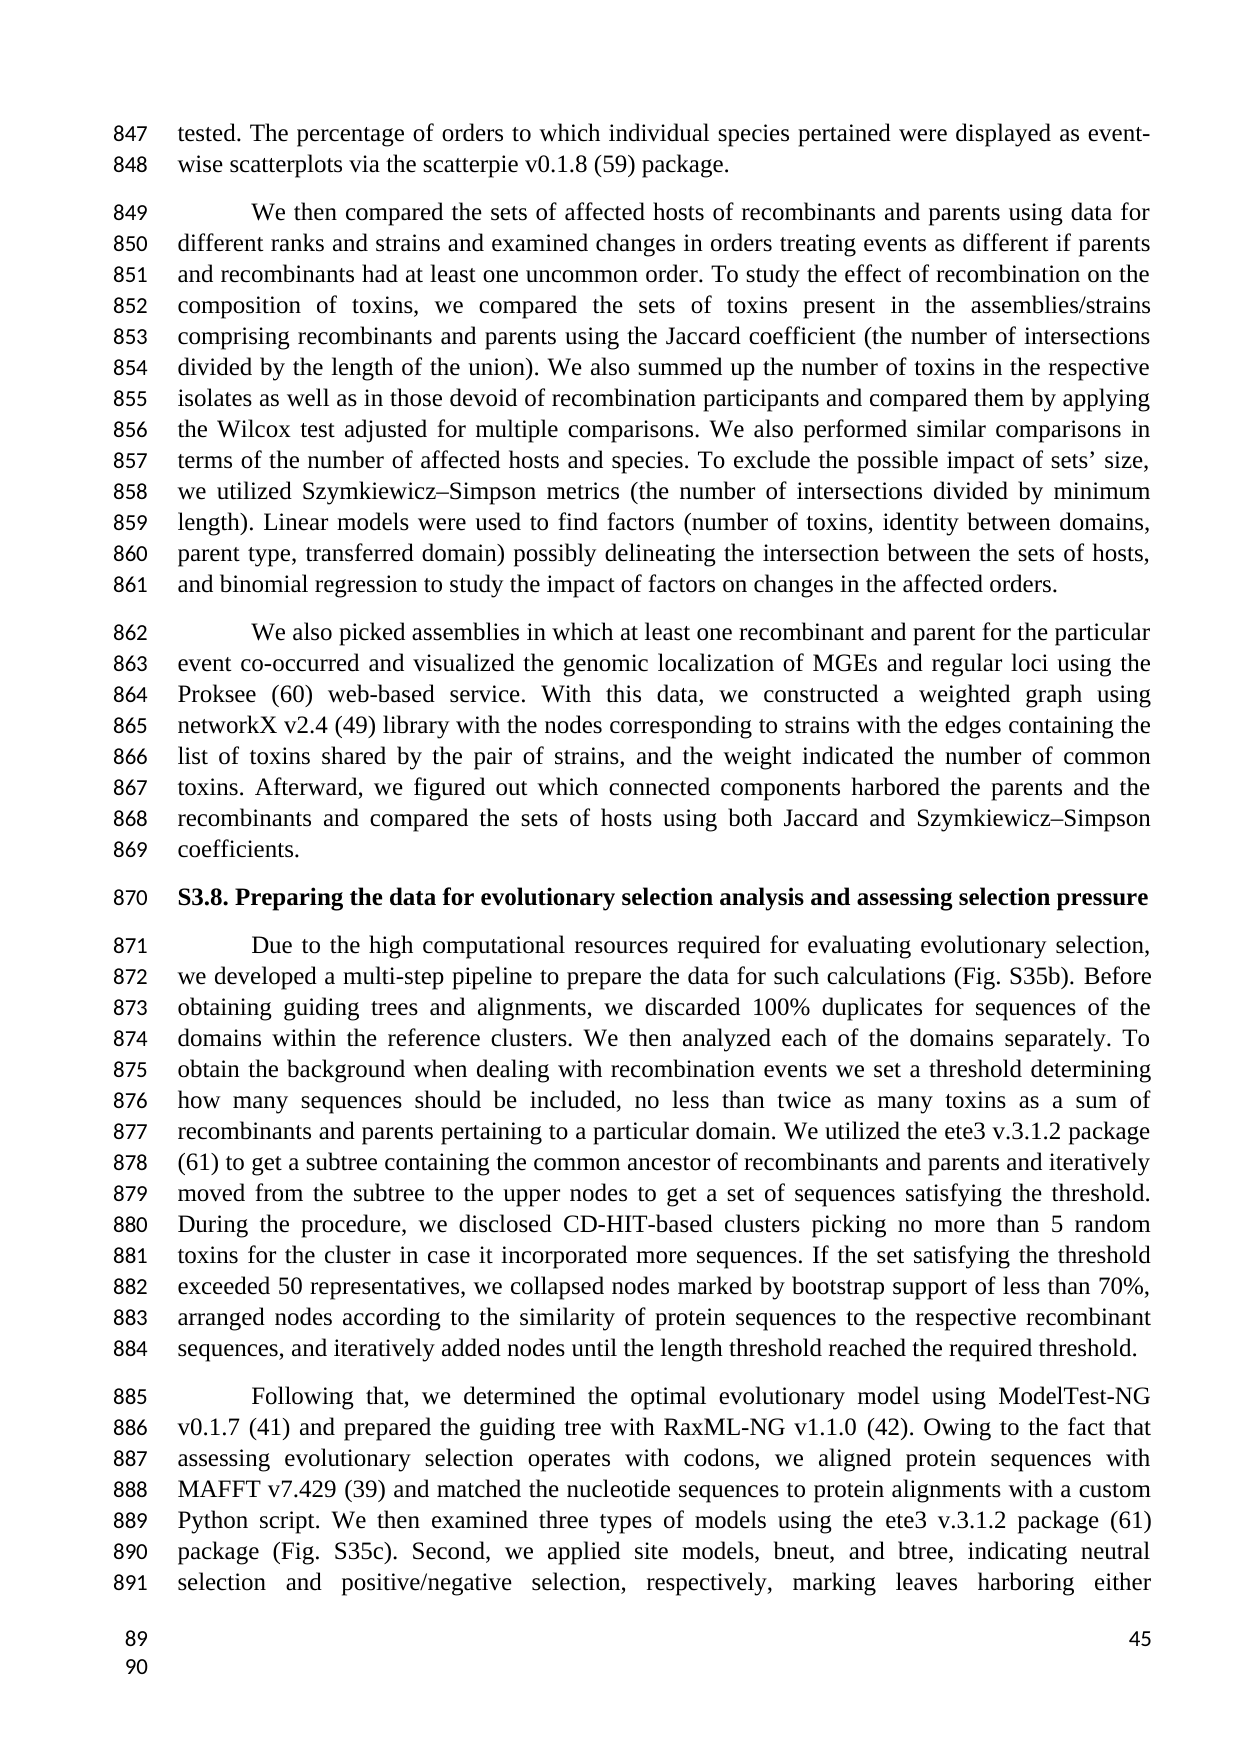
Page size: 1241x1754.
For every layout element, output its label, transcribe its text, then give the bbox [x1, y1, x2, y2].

text We also picked assemblies in which at least one recombinant and parent for the particular event co-occurred and visualized the genomic localization of MGEs and regular loci using the Proksee (60) web-based service. With this data, we constructed a weighted graph using networkX v2.4 (49) library with the nodes corresponding to strains with the edges containing the list of toxins shared by the pair of strains, and the weight indicated the number of common toxins. Afterward, we figured out which connected components harbored the parents and the recombinants and compared the sets of hosts using both Jaccard and Szymkiewicz–Simpson coefficients. [177, 617, 1152, 863]
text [177, 118, 1152, 178]
text S3.8. Preparing the data for evolutionary selection analysis and assessing selection pressure [177, 882, 1152, 911]
text We then compared the sets of affected hosts of recombinants and parents using data for different ranks and strains and examined changes in orders treating events as different if parents and recombinants had at least one uncommon order. To study the effect of recombination on the composition of toxins, we compared the sets of toxins present in the assemblies/strains comprising recombinants and parents using the Jaccard coefficient (the number of intersections divided by the length of the union). We also summed up the number of toxins in the respective isolates as well as in those devoid of recombination participants and compared them by applying the Wilcox test adjusted for multiple comparisons. We also performed similar comparisons in terms of the number of affected hosts and species. To exclude the possible impact of sets’ size, we utilized Szymkiewicz–Simpson metrics (the number of intersections divided by minimum length). Linear models were used to find factors (number of toxins, identity between domains, parent type, transferred domain) possibly delineating the intersection between the sets of hosts, and binomial regression to study the impact of factors on changes in the affected orders. [177, 197, 1152, 598]
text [177, 1381, 1152, 1596]
text Due to the high computational resources required for evaluating evolutionary selection, we developed a multi-step pipeline to prepare the data for such calculations (Fig. S35b). Before obtaining guiding trees and alignments, we discarded 100% duplicates for sequences of the domains within the reference clusters. We then analyzed each of the domains separately. To obtain the background when dealing with recombination events we set a threshold determining how many sequences should be included, no less than twice as many toxins as a sum of recombinants and parents pertaining to a particular domain. We utilized the ete3 v.3.1.2 package (61) to get a subtree containing the common ancestor of recombinants and parents and iteratively moved from the subtree to the upper nodes to get a set of sequences satisfying the threshold. During the procedure, we disclosed CD-HIT-based clusters picking no more than 5 random toxins for the cluster in case it incorporated more sequences. If the set satisfying the threshold exceeded 50 representatives, we collapsed nodes marked by bootstrap support of less than 70%, arranged nodes according to the similarity of protein sequences to the respective recombinant sequences, and iteratively added nodes until the length threshold reached the required threshold. [177, 930, 1152, 1362]
